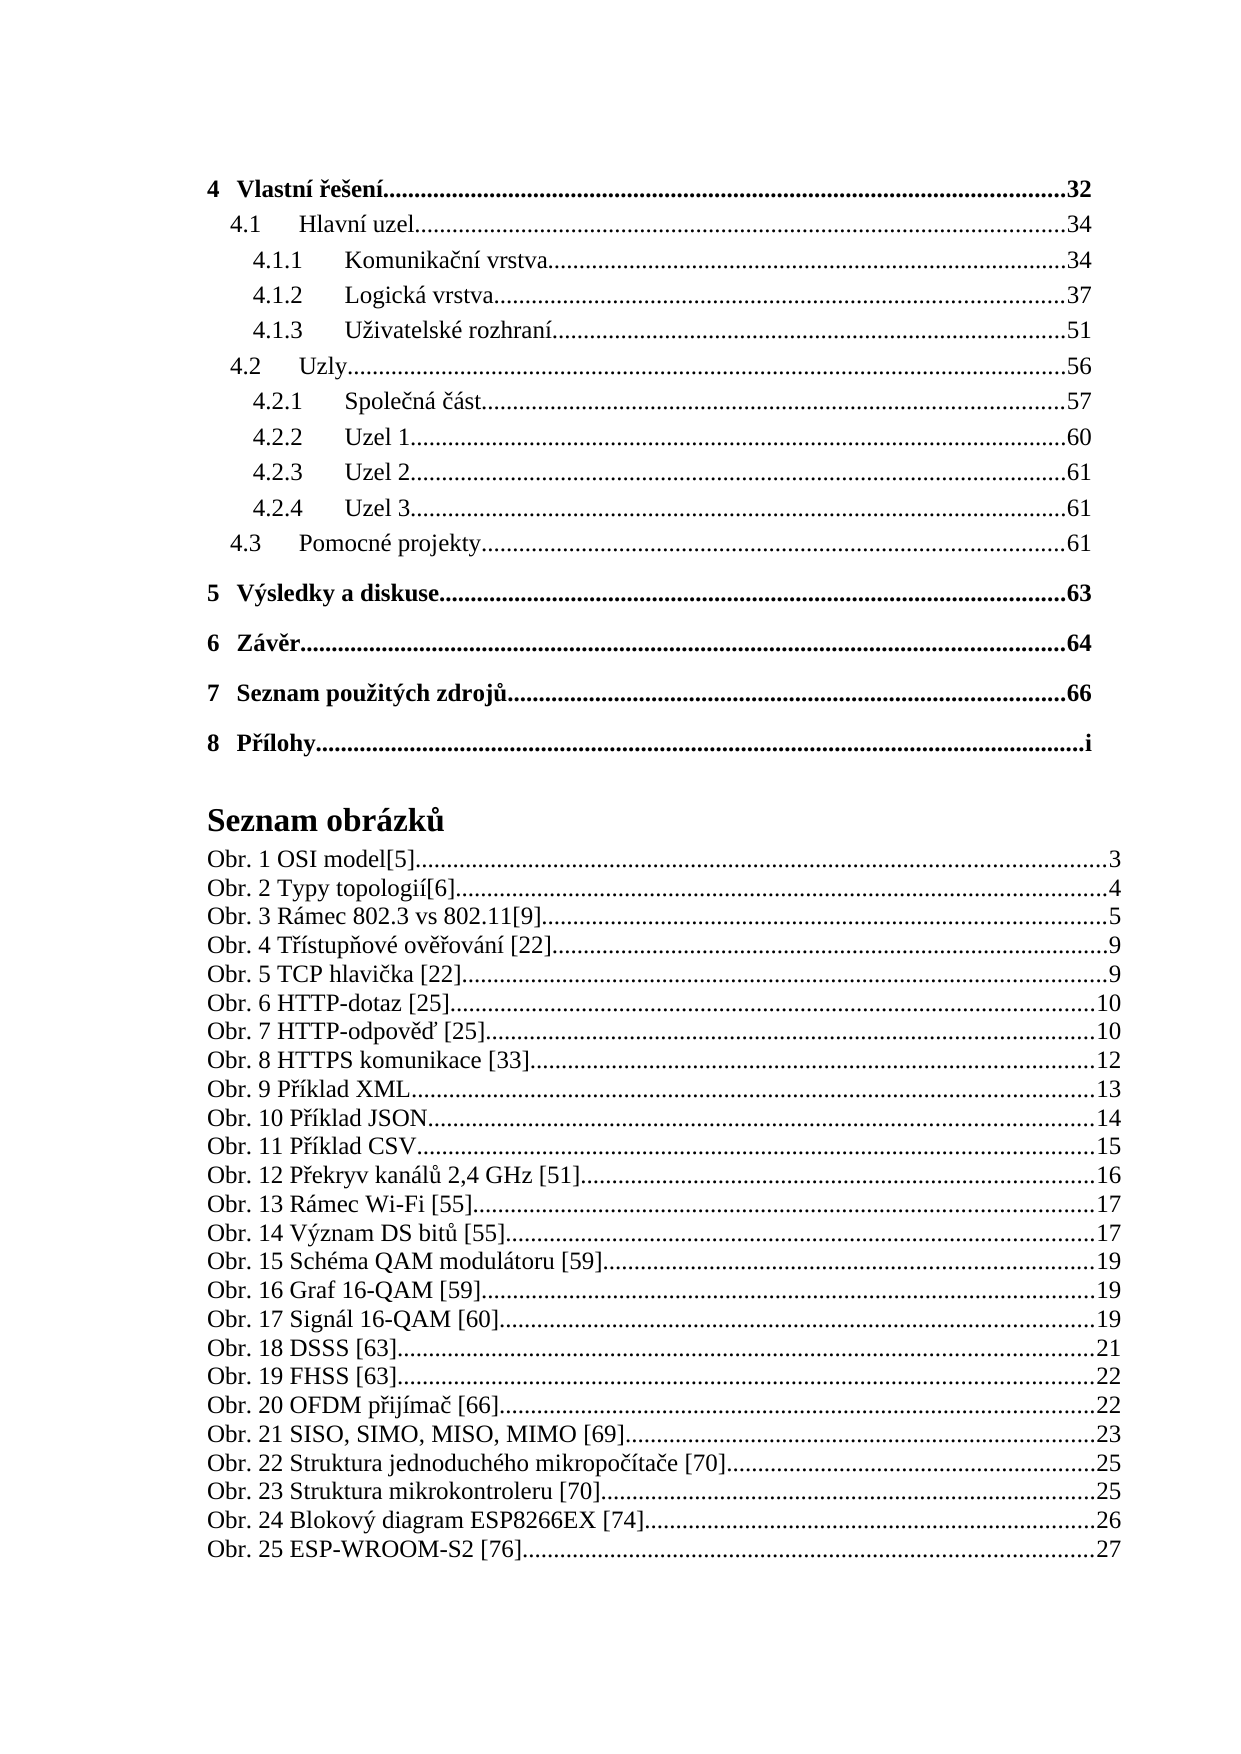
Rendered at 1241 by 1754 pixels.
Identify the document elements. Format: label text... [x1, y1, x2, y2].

text Obr. 9 Příklad XML 13 [207, 1074, 1122, 1103]
text Obr. 22 Struktura jednoduchého mikropočítače [70] 25 [207, 1448, 1122, 1476]
text Obr. 2 Typy topologií[6] 4 [207, 873, 1122, 901]
text Obr. 11 Příklad CSV 15 [207, 1131, 1122, 1160]
text 4.1.2 Logická vrstva 37 [253, 283, 1122, 308]
text Obr. 19 FHSS [63] 22 [207, 1361, 1122, 1390]
text 7 Seznam použitých zdrojů 66 [207, 681, 1122, 706]
text Obr. 18 DSSS [63] 21 [207, 1333, 1122, 1361]
text 8 Přílohy i [207, 731, 1122, 756]
text Obr. 4 Třístupňové ověřování [22] 9 [207, 930, 1122, 959]
text Obr. 23 Struktura mikrokontroleru [70] 25 [207, 1476, 1122, 1505]
text Obr. 17 Signál 16-QAM [60] 19 [207, 1304, 1122, 1333]
text 4.3 Pomocné projekty 61 [230, 531, 1122, 556]
text Obr. 3 Rámec 802.3 vs 802.11[9] 5 [207, 901, 1122, 930]
text Obr. 16 Graf 16-QAM [59] 19 [207, 1275, 1122, 1304]
text 4.1 Hlavní uzel 34 [230, 213, 1122, 238]
text Obr. 24 Blokový diagram ESP8266EX [74] 26 [207, 1505, 1122, 1534]
text Obr. 25 ESP-WROOM-S2 [76] 27 [207, 1534, 1122, 1563]
text 4.1.1 Komunikační vrstva 34 [253, 248, 1122, 273]
text Obr. 7 HTTP-odpověď [25] 10 [207, 1016, 1122, 1045]
text Obr. 1 OSI model[5] 3 [207, 844, 1122, 873]
text Obr. 6 HTTP-dotaz [25] 10 [207, 988, 1122, 1016]
text 4.2.3 Uzel 2 61 [253, 461, 1122, 486]
text Obr. 10 Příklad JSON 14 [207, 1103, 1122, 1131]
text Obr. 20 OFDM přijímač [66] 22 [207, 1390, 1122, 1419]
text 5 Výsledky a diskuse 63 [207, 581, 1122, 606]
text 4 Vlastní řešení 32 [207, 177, 1122, 202]
text Obr. 5 TCP hlavička [22] 9 [207, 959, 1122, 988]
text Obr. 14 Význam DS bitů [55] 17 [207, 1218, 1122, 1246]
text Obr. 13 Rámec Wi-Fi [55] 17 [207, 1189, 1122, 1218]
text 6 Závěr 64 [207, 631, 1122, 656]
text Obr. 12 Překryv kanálů 2,4 GHz [51] 16 [207, 1160, 1122, 1189]
text Obr. 15 Schéma QAM modulátoru [59] 19 [207, 1246, 1122, 1275]
text 4.2 Uzly 56 [230, 354, 1122, 379]
text Seznam obrázků [207, 800, 1122, 838]
text 4.2.2 Uzel 1 60 [253, 425, 1122, 450]
text 4.2.4 Uzel 3 61 [253, 496, 1122, 521]
text Obr. 21 SISO, SIMO, MISO, MIMO [69] 23 [207, 1419, 1122, 1448]
text 4.2.1 Společná část 57 [253, 390, 1122, 415]
text 4.1.3 Uživatelské rozhraní 51 [253, 319, 1122, 344]
text Obr. 8 HTTPS komunikace [33] 12 [207, 1045, 1122, 1074]
